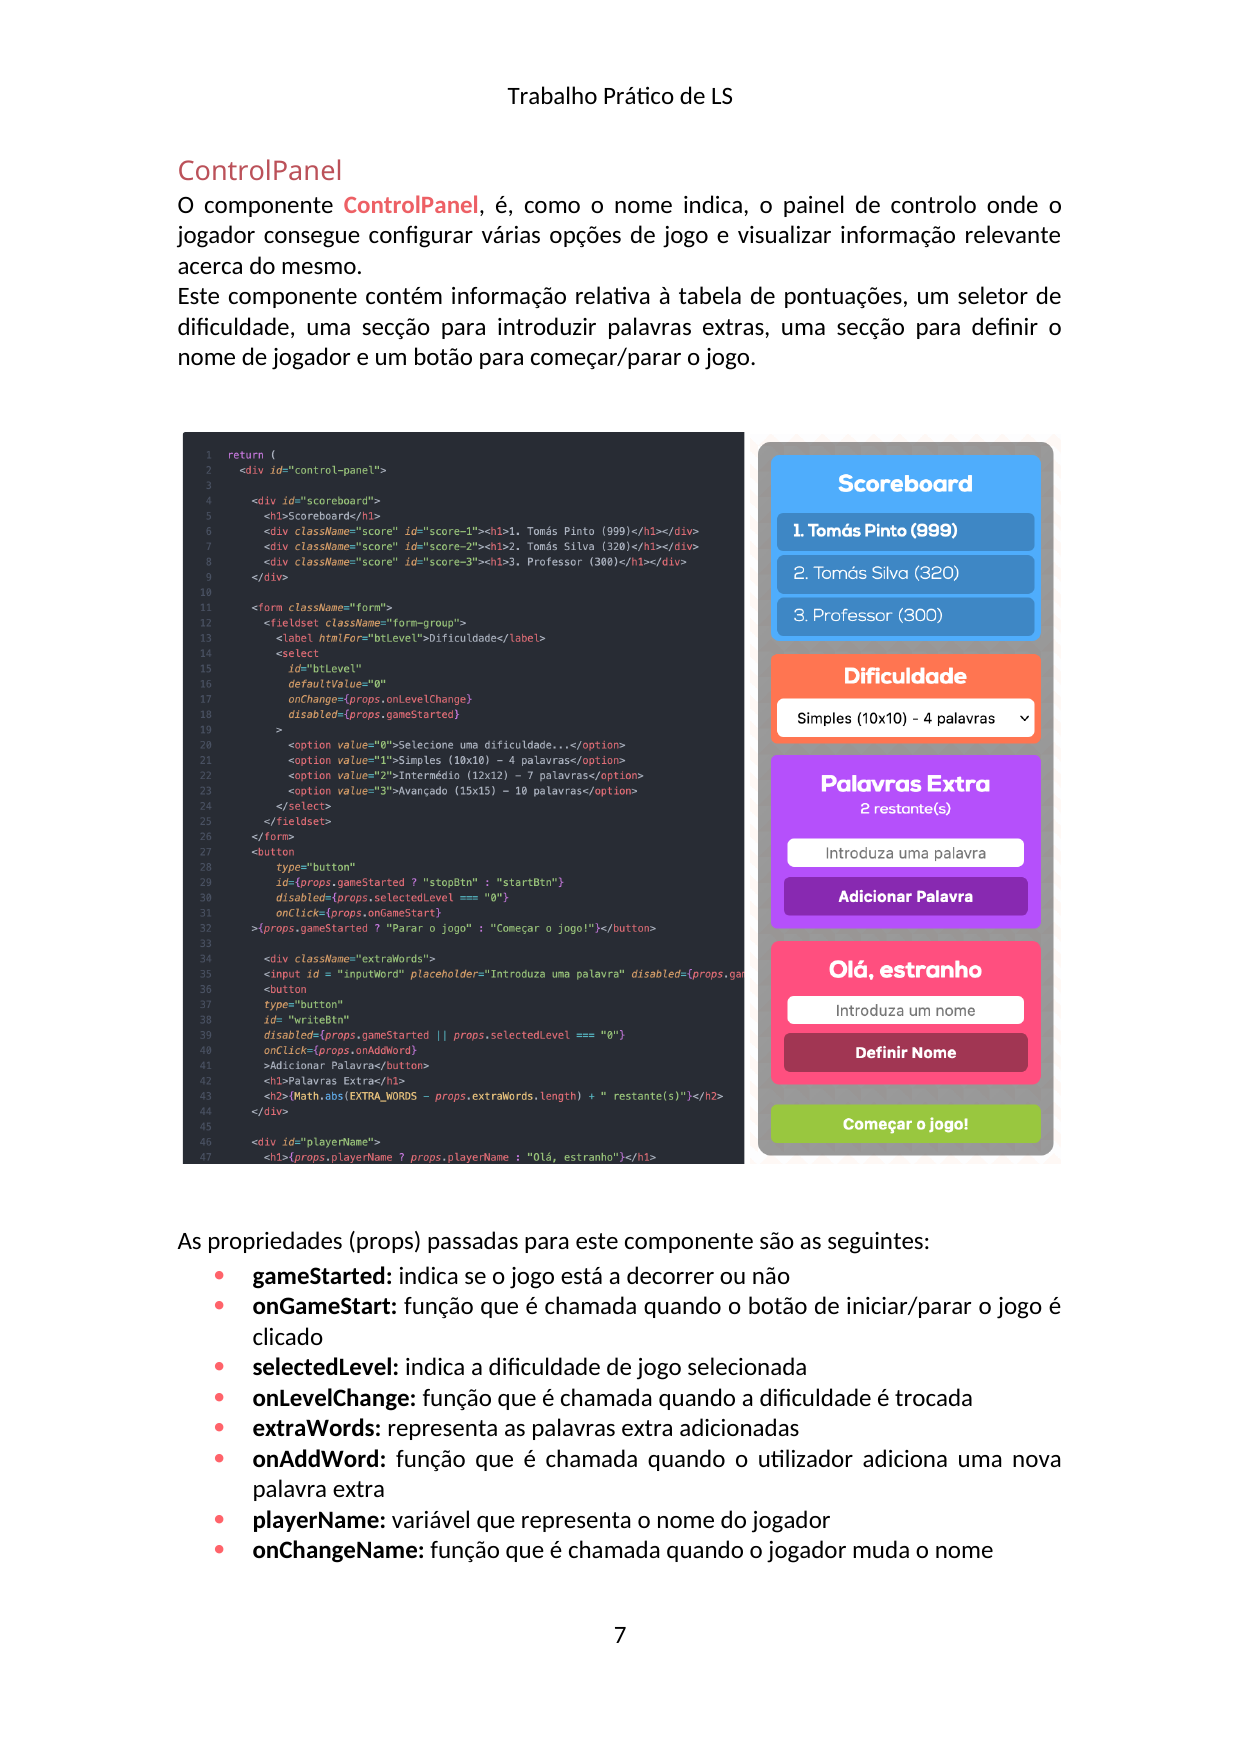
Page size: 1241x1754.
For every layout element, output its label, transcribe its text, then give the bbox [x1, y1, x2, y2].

list gameStarted: indica se o jogo está a decorrer ou não [215, 1260, 1063, 1290]
text Este componente contém informação relativa à tabela de pontuações, um seletor de dificuldade, uma secção para introduzir palavras extras, uma secção para definir o nome de jogador e um botão para começar/parar o jogo. [177, 280, 1063, 372]
list extraWords: representa as palavras extra adicionadas [215, 1412, 1063, 1443]
picture [182, 432, 745, 1164]
list onGameStart: função que é chamada quando o botão de iniciar/parar o jogo é clicado [215, 1290, 1063, 1351]
text As propriedades (props) passadas para este componente são as seguintes: [177, 1225, 1063, 1255]
list playerName: variável que representa o nome do jogador [215, 1504, 1063, 1534]
list onAddWord: função que é chamada quando o utilizador adiciona uma nova palavra extra [215, 1443, 1063, 1504]
list onChangeName: função que é chamada quando o jogador muda o nome [215, 1534, 1063, 1565]
subtitle ControlPanel [177, 152, 1063, 189]
list selectedLevel: indica a dificuldade de jogo selecionada [215, 1351, 1063, 1382]
text O componente ControlPanel, é, como o nome indica, o painel de controlo onde o jogador consegue configurar várias opções de jogo e visualizar informação relevante acerca do mesmo. [177, 189, 1063, 280]
list onLevelChange: função que é chamada quando a dificuldade é trocada [215, 1382, 1063, 1412]
picture [750, 434, 1061, 1164]
